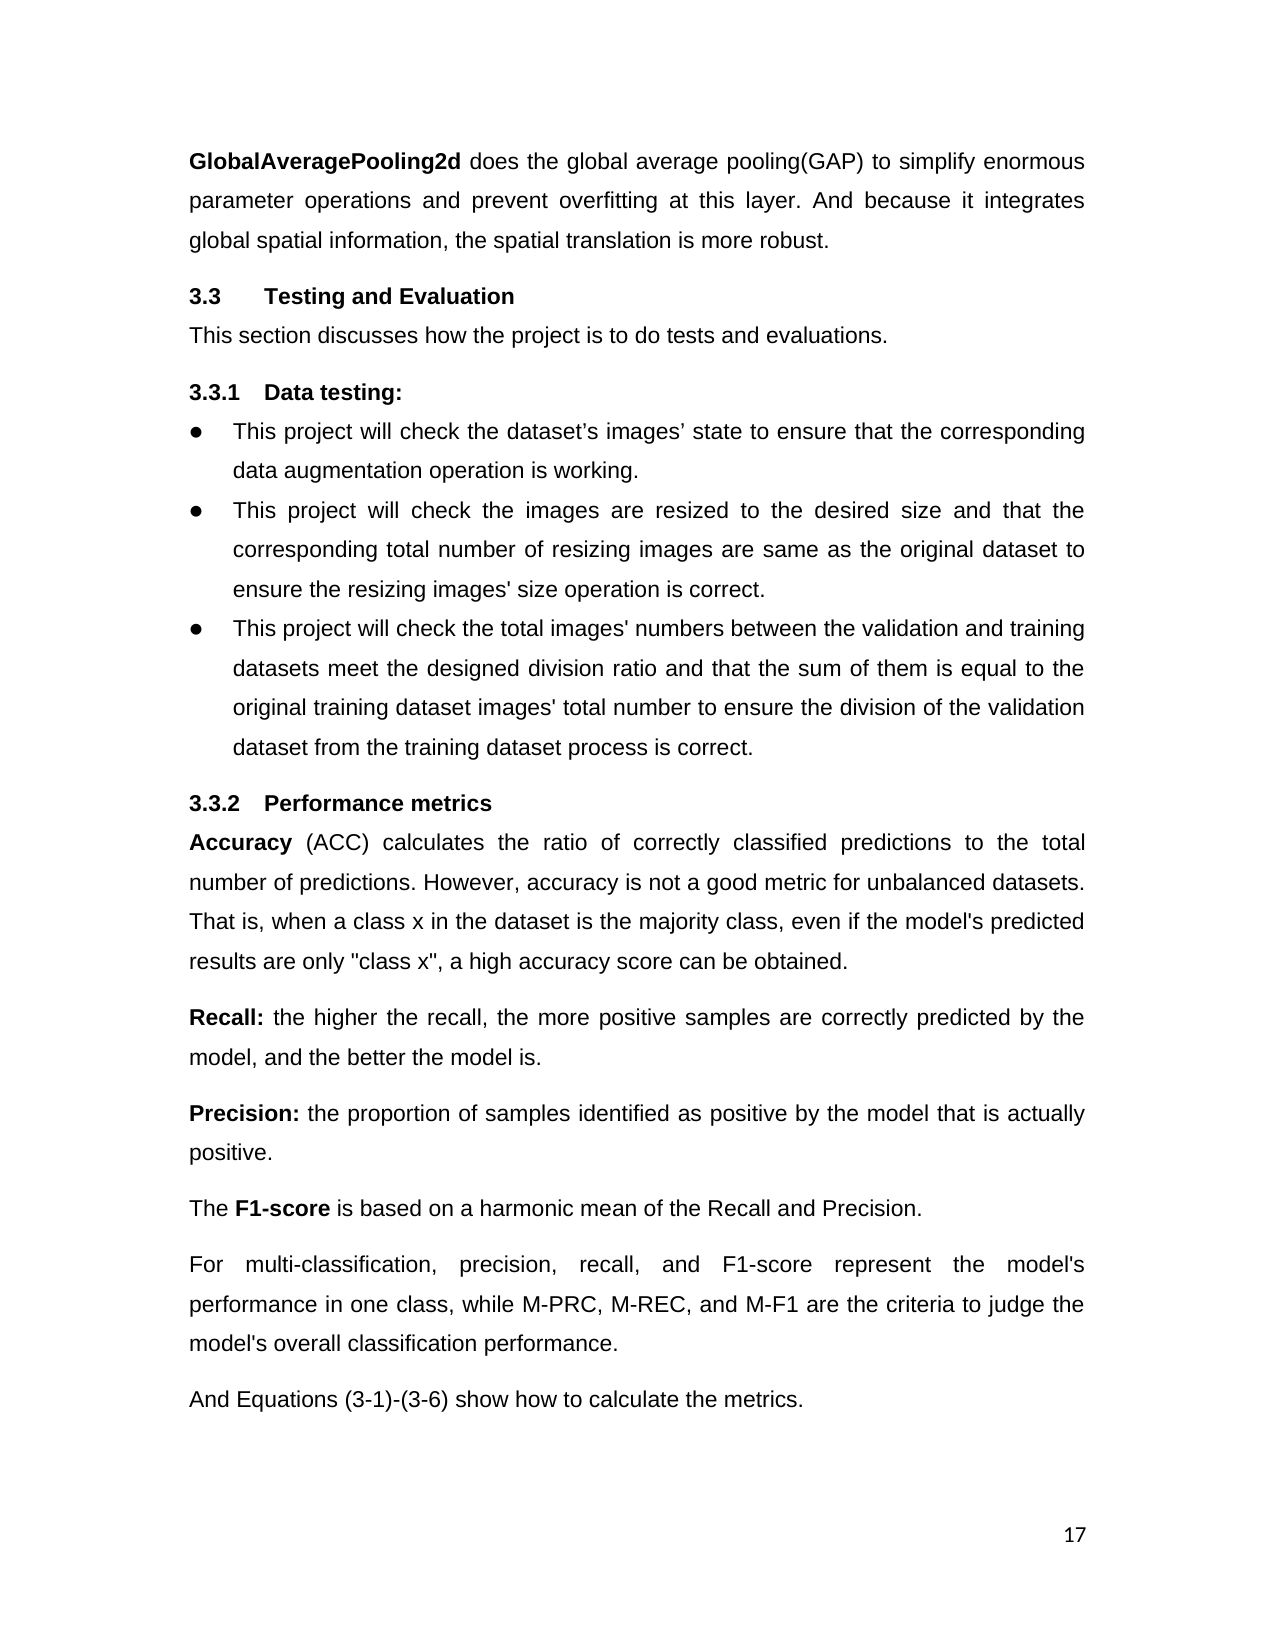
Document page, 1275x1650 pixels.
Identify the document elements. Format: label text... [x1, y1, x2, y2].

subtitle Data testing: [189, 378, 1086, 405]
text For multi-classification, precision, recall, and F1-score represent the model's performance in one class, while M-PRC, M-REC, and M-F1 are the criteria to judge the model's overall classification performance. [189, 1251, 1086, 1357]
text The F1-score is based on a harmonic mean of the Recall and Precision. [189, 1195, 1086, 1222]
subtitle Testing and Evaluation [189, 283, 1086, 309]
list This project will check the images are resized to the desired size and that the corresponding total number of resizing images are same as the original dataset to ensure the resizing images' size operation is correct. [189, 497, 1086, 602]
list This project will check the total images' numbers between the validation and training datasets meet the designed division ratio and that the sum of them is equal to the original training dataset images' total number to ensure the division of the validation dataset from the training dataset process is correct. [189, 615, 1086, 760]
list This project will check the dataset’s images’ state to ensure that the corresponding data augmentation operation is working. [189, 418, 1086, 484]
subtitle Performance metrics [189, 790, 1086, 816]
text GlobalAveragePooling2d does the global average pooling(GAP) to simplify enormous parameter operations and prevent overfitting at this layer. And because it integrates global spatial information, the spatial translation is more robust. [189, 148, 1086, 253]
text This section discusses how the project is to do tests and evaluations. [189, 322, 1086, 349]
text And Equations (3-1)-(3-6) show how to calculate the metrics. [189, 1386, 1086, 1413]
text Precision: the proportion of samples identified as positive by the model that is actually positive. [189, 1099, 1086, 1165]
text Recall: the higher the recall, the more positive samples are correctly predicted by the model, and the better the model is. [189, 1004, 1086, 1070]
text Accuracy (ACC) calculates the ratio of correctly classified predictions to the total number of predictions. However, accuracy is not a good metric for unbalanced datasets. That is, when a class x in the dataset is the majority class, even if the model's predicted results are only "class x", a high accuracy score can be obtained. [189, 829, 1086, 974]
